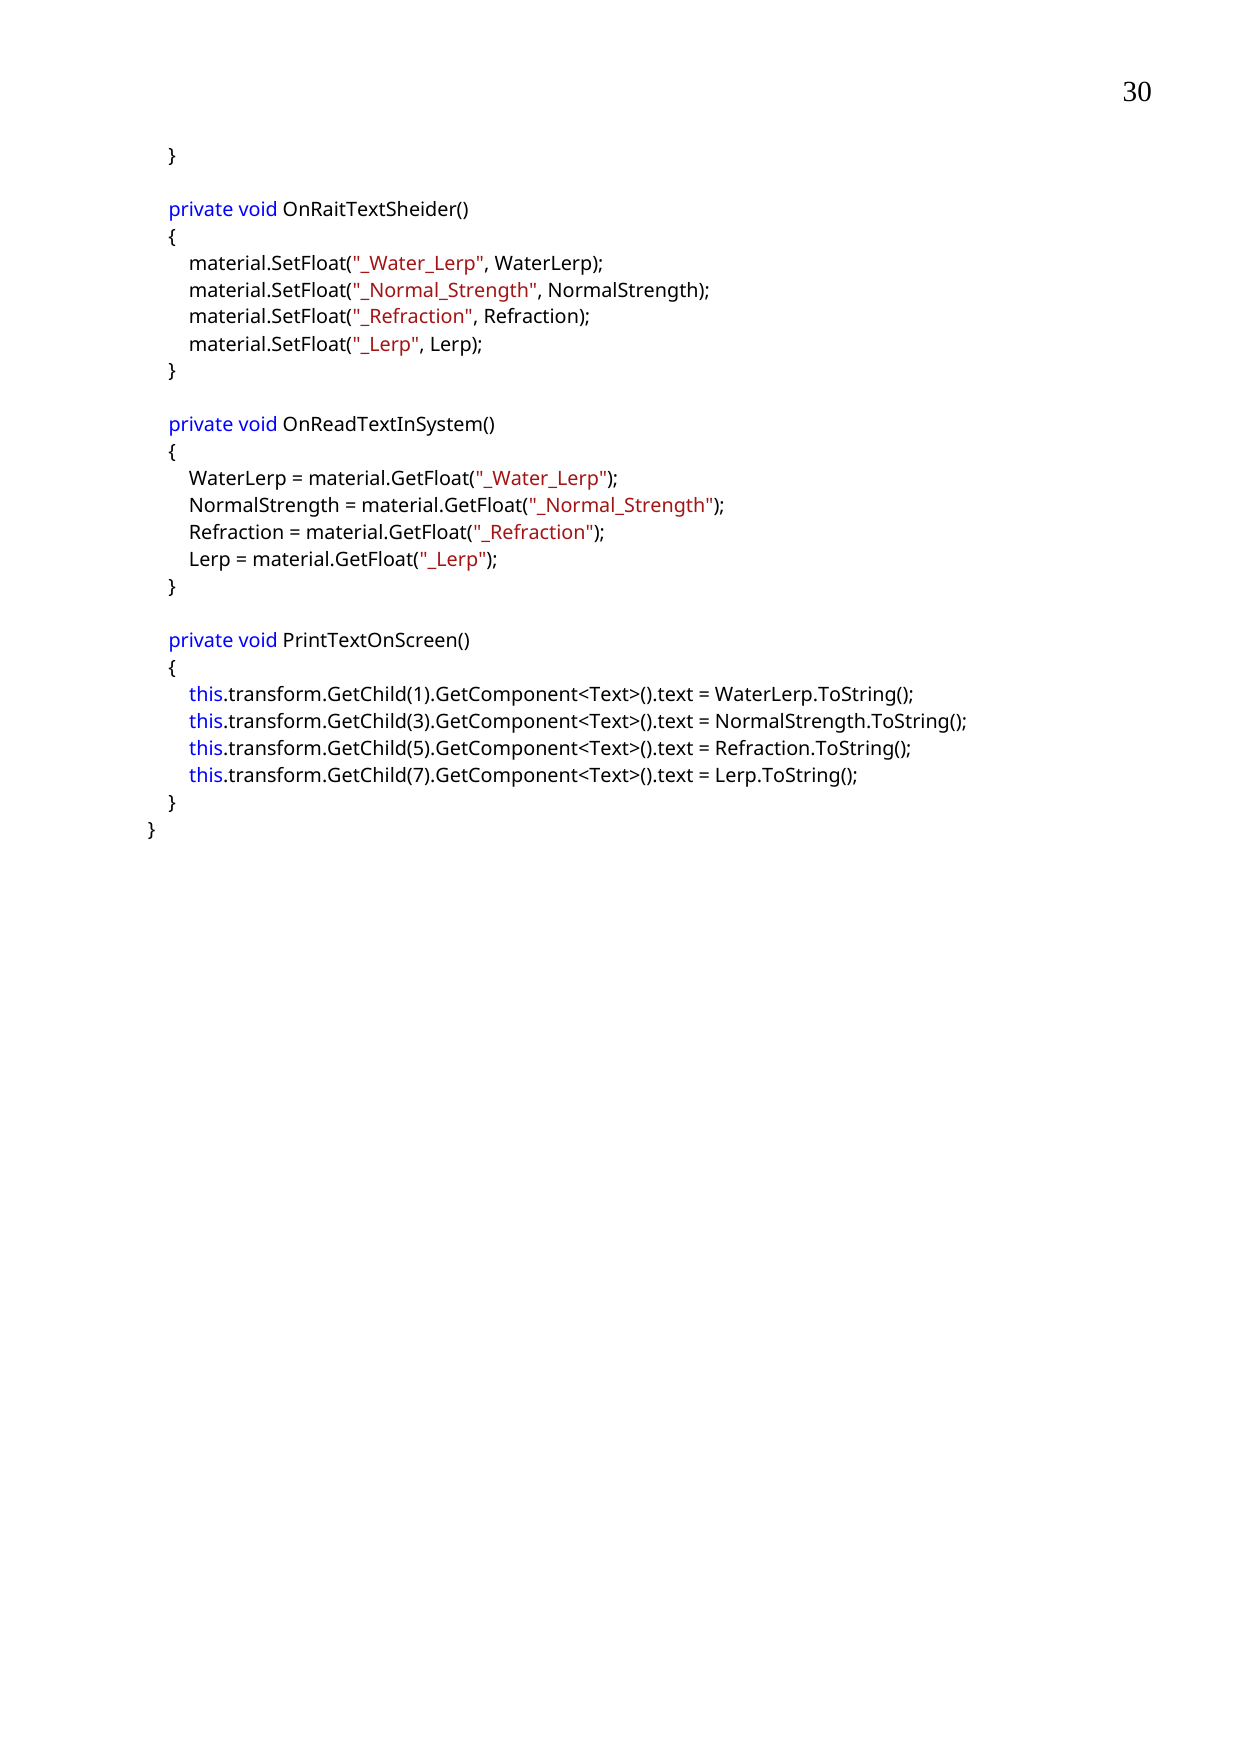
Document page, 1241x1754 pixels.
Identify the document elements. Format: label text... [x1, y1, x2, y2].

text material.SetFloat("_Normal_Strength", NormalStrength); [148, 276, 1152, 303]
text NormalStrength = material.GetFloat("_Normal_Strength"); [148, 492, 1152, 519]
text } [148, 788, 1152, 815]
text { [148, 653, 1152, 681]
text { [148, 222, 1152, 249]
text material.SetFloat("_Lerp", Lerp); [148, 330, 1152, 357]
text this.transform.GetChild(1).GetComponent<Text>().text = WaterLerp.ToString(); [148, 681, 1152, 707]
text } [148, 357, 1152, 384]
text material.SetFloat("_Refraction", Refraction); [148, 303, 1152, 330]
text Refraction = material.GetFloat("_Refraction"); [148, 519, 1152, 546]
text { [148, 438, 1152, 465]
text this.transform.GetChild(3).GetComponent<Text>().text = NormalStrength.ToString(); [148, 707, 1152, 734]
text } [148, 815, 1152, 842]
text this.transform.GetChild(5).GetComponent<Text>().text = Refraction.ToString(); [148, 734, 1152, 761]
text } [148, 141, 1152, 168]
text private void PrintTextOnScreen() [148, 627, 1152, 653]
text private void OnReadTextInSystem() [148, 411, 1152, 438]
text Lerp = material.GetFloat("_Lerp"); [148, 546, 1152, 573]
text } [148, 573, 1152, 599]
text private void OnRaitTextSheider() [148, 195, 1152, 222]
text WaterLerp = material.GetFloat("_Water_Lerp"); [148, 465, 1152, 492]
text material.SetFloat("_Water_Lerp", WaterLerp); [148, 249, 1152, 276]
text this.transform.GetChild(7).GetComponent<Text>().text = Lerp.ToString(); [148, 761, 1152, 788]
